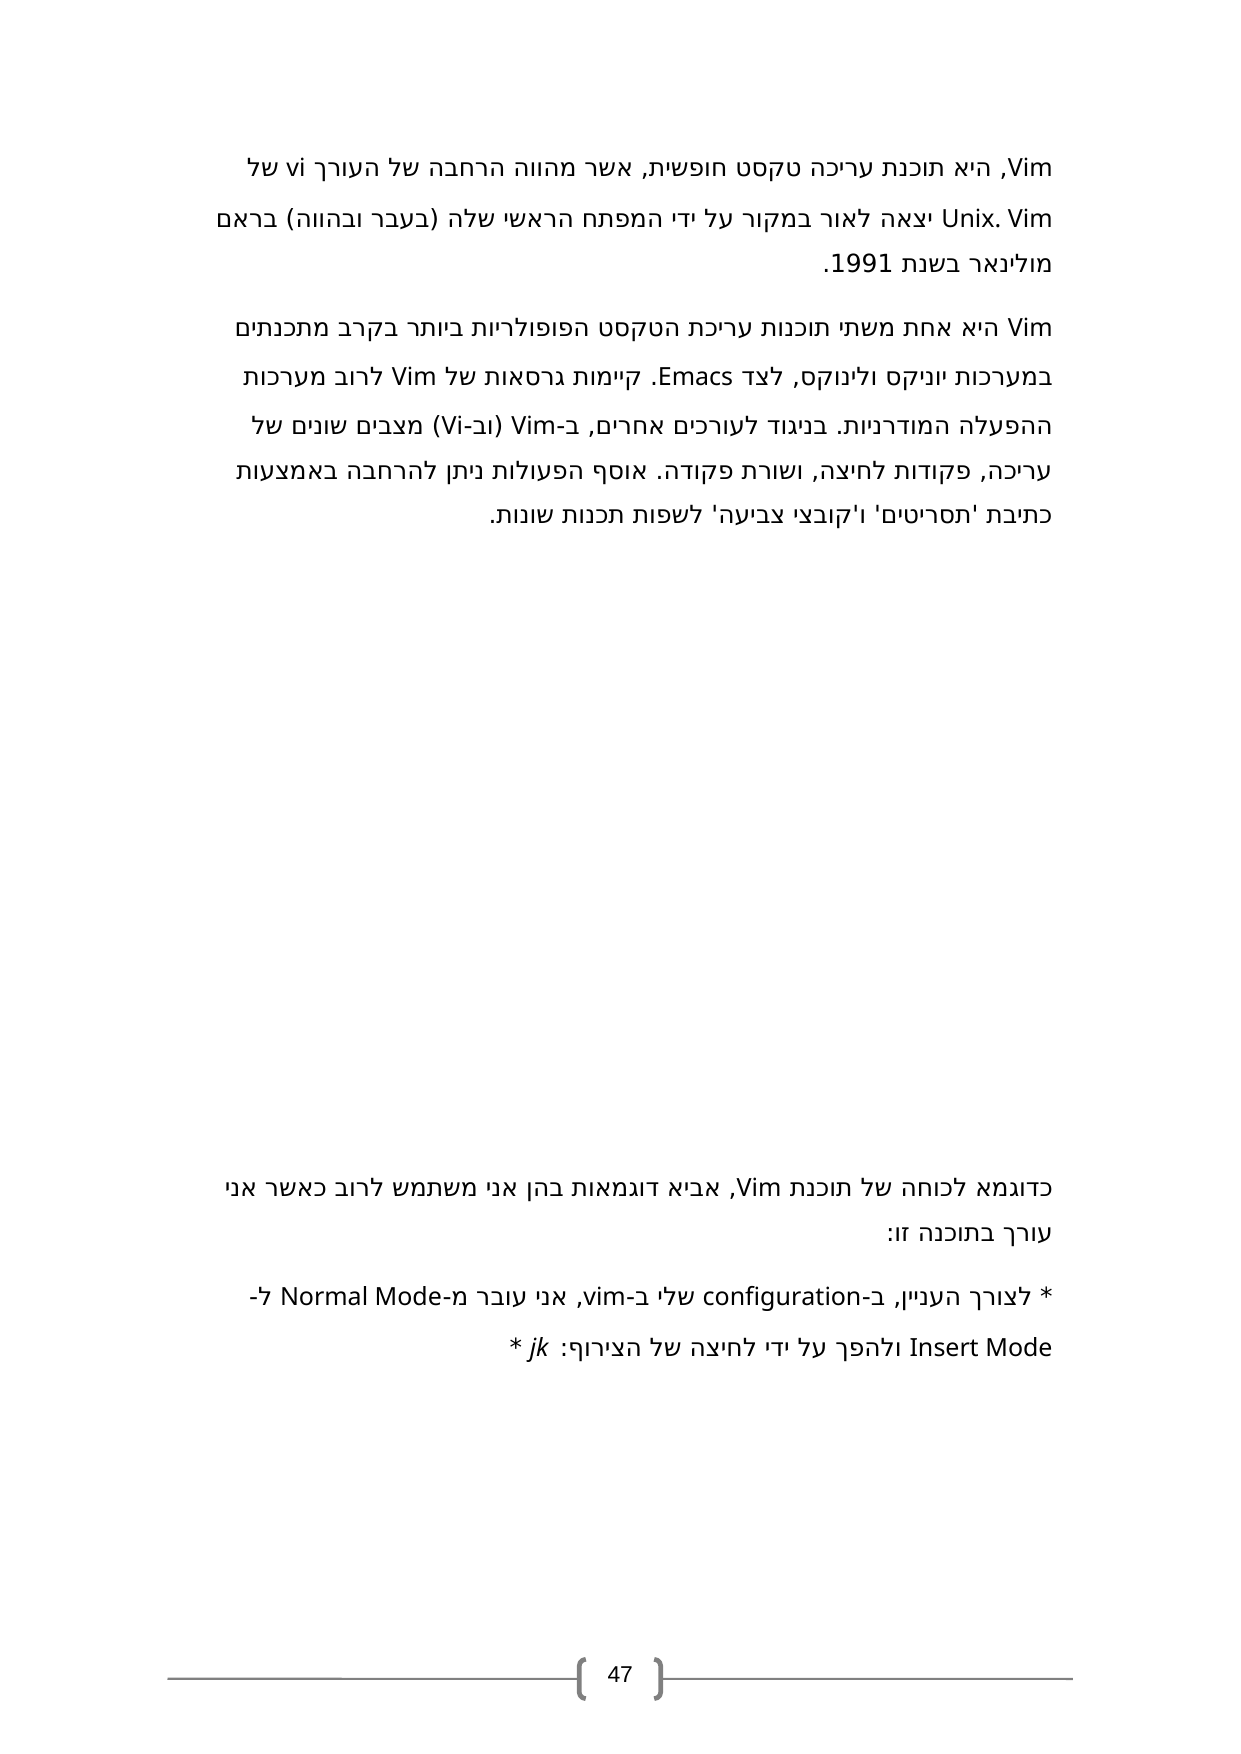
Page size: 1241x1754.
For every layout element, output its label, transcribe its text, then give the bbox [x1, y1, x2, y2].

text * לצורך העניין, ב-configuration שלי ב-vim, אני עובר מ-Normal Mode ל- Insert Mode ולהפך על ידי לחיצה של הצירוף: jk * [187, 1279, 1053, 1364]
text כדוגמא לכוחה של תוכנת Vim, אביא דוגמאות בהן אני משתמש לרוב כאשר אני עורך בתוכנה זו: [187, 1169, 1053, 1247]
text Vim, היא תוכנת עריכה טקסט חופשית, אשר מהווה הרחבה של העורך vi של Unix. Vim יצאה לאור במקור על ידי המפתח הראשי שלה (בעבר ובהווה) בראם מולינאר בשנת 1991. [187, 150, 1053, 279]
text Vim היא אחת משתי תוכנות עריכת הטקסט הפופולריות ביותר בקרב מתכנתים במערכות יוניקס ולינוקס, לצד Emacs. קיימות גרסאות של Vim לרוב מערכות ההפעלה המודרניות. בניגוד לעורכים אחרים, ב-Vim (וב-Vi) מצבים שונים של עריכה, פקודות לחיצה, ושורת פקודה. אוסף הפעולות ניתן להרחבה באמצעות כתיבת 'תסריטים' ו'קובצי צביעה' לשפות תכנות שונות. [187, 310, 1053, 529]
